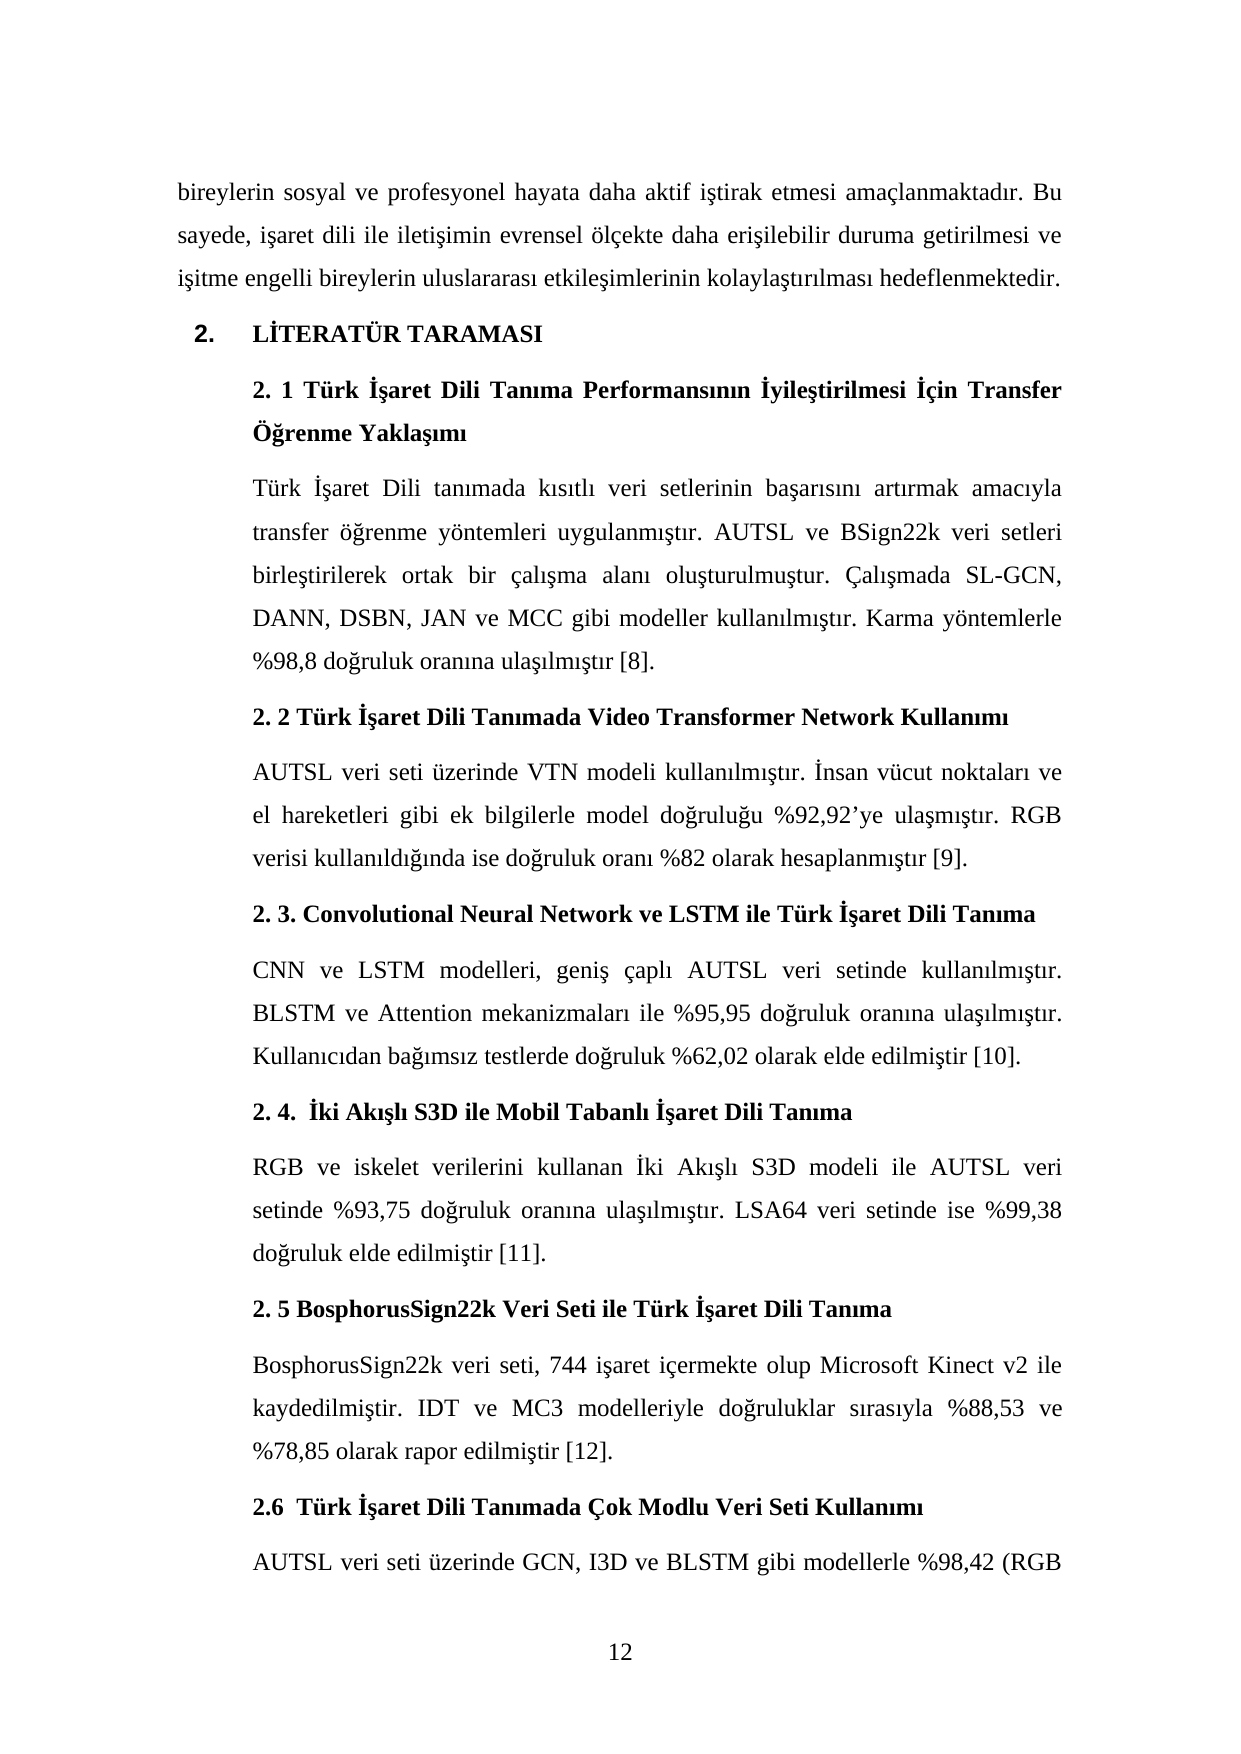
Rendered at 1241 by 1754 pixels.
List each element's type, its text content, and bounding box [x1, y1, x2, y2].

text 2. 4. İki Akışlı S3D ile Mobil Tabanlı İşaret Dili Tanıma [252, 1097, 1063, 1125]
text AUTSL veri seti üzerinde VTN modeli kullanılmıştır. İnsan vücut noktaları ve el hareketleri gibi ek bilgilerle model doğruluğu %92,92’ye ulaşmıştır. RGB verisi kullanıldığında ise doğruluk oranı %82 olarak hesaplanmıştır [9]. [252, 757, 1063, 872]
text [252, 1547, 1063, 1576]
text Türk İşaret Dili tanımada kısıtlı veri setlerinin başarısını artırmak amacıyla transfer öğrenme yöntemleri uygulanmıştır. AUTSL ve BSign22k veri setleri birleştirilerek ortak bir çalışma alanı oluşturulmuştur. Çalışmada SL-GCN, DANN, DSBN, JAN ve MCC gibi modeller kullanılmıştır. Karma yöntemlerle %98,8 doğruluk oranına ulaşılmıştır [8]. [252, 473, 1063, 675]
text 2. 1 Türk İşaret Dili Tanıma Performansının İyileştirilmesi İçin Transfer Öğrenme Yaklaşımı [252, 375, 1063, 447]
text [177, 177, 1063, 292]
list LİTERATÜR TARAMASI [215, 319, 1063, 348]
text 2.6 Türk İşaret Dili Tanımada Çok Modlu Veri Seti Kullanımı [252, 1492, 1063, 1520]
text CNN ve LSTM modelleri, geniş çaplı AUTSL veri setinde kullanılmıştır. BLSTM ve Attention mekanizmaları ile %95,95 doğruluk oranına ulaşılmıştır. Kullanıcıdan bağımsız testlerde doğruluk %62,02 olarak elde edilmiştir [10]. [252, 955, 1063, 1070]
text 2. 2 Türk İşaret Dili Tanımada Video Transformer Network Kullanımı [252, 702, 1063, 730]
text 2. 3. Convolutional Neural Network ve LSTM ile Türk İşaret Dili Tanıma [252, 899, 1063, 928]
text BosphorusSign22k veri seti, 744 işaret içermekte olup Microsoft Kinect v2 ile kaydedilmiştir. IDT ve MC3 modelleriyle doğruluklar sırasıyla %88,53 ve %78,85 olarak rapor edilmiştir [12]. [252, 1350, 1063, 1465]
text 2. 5 BosphorusSign22k Veri Seti ile Türk İşaret Dili Tanıma [252, 1294, 1063, 1323]
text RGB ve iskelet verilerini kullanan İki Akışlı S3D modeli ile AUTSL veri setinde %93,75 doğruluk oranına ulaşılmıştır. LSA64 veri setinde ise %99,38 doğruluk elde edilmiştir [11]. [252, 1152, 1063, 1267]
